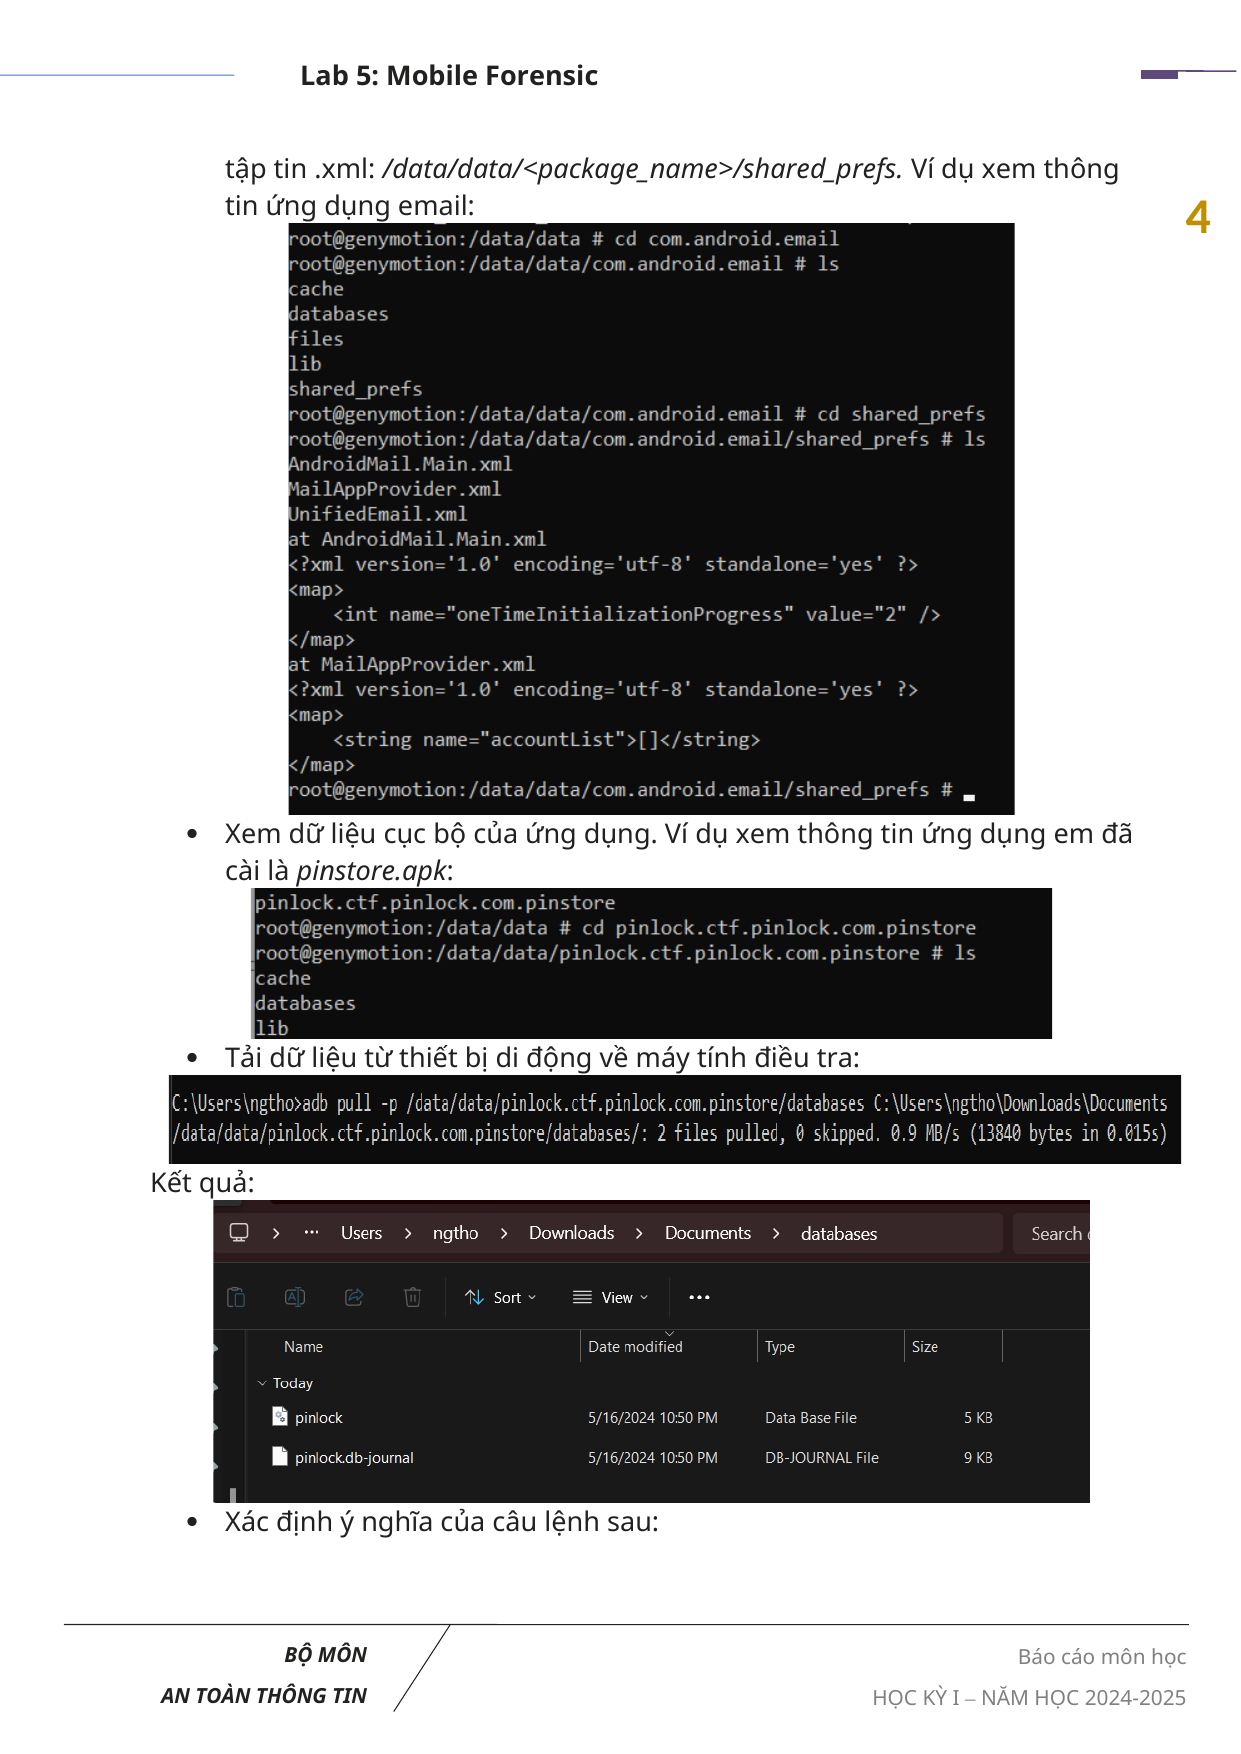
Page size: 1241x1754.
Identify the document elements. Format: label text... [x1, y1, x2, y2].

list Xác định ý nghĩa của câu lệnh sau: [187, 1503, 1153, 1539]
list Tải dữ liệu từ thiết bị di động về máy tính điều tra: [187, 1039, 1153, 1075]
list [187, 150, 1153, 224]
text Kết quả: [150, 1164, 1153, 1201]
list Xem dữ liệu cục bộ của ứng dụng. Ví dụ xem thông tin ứng dụng em đã cài là pinstore.apk: [187, 815, 1153, 889]
